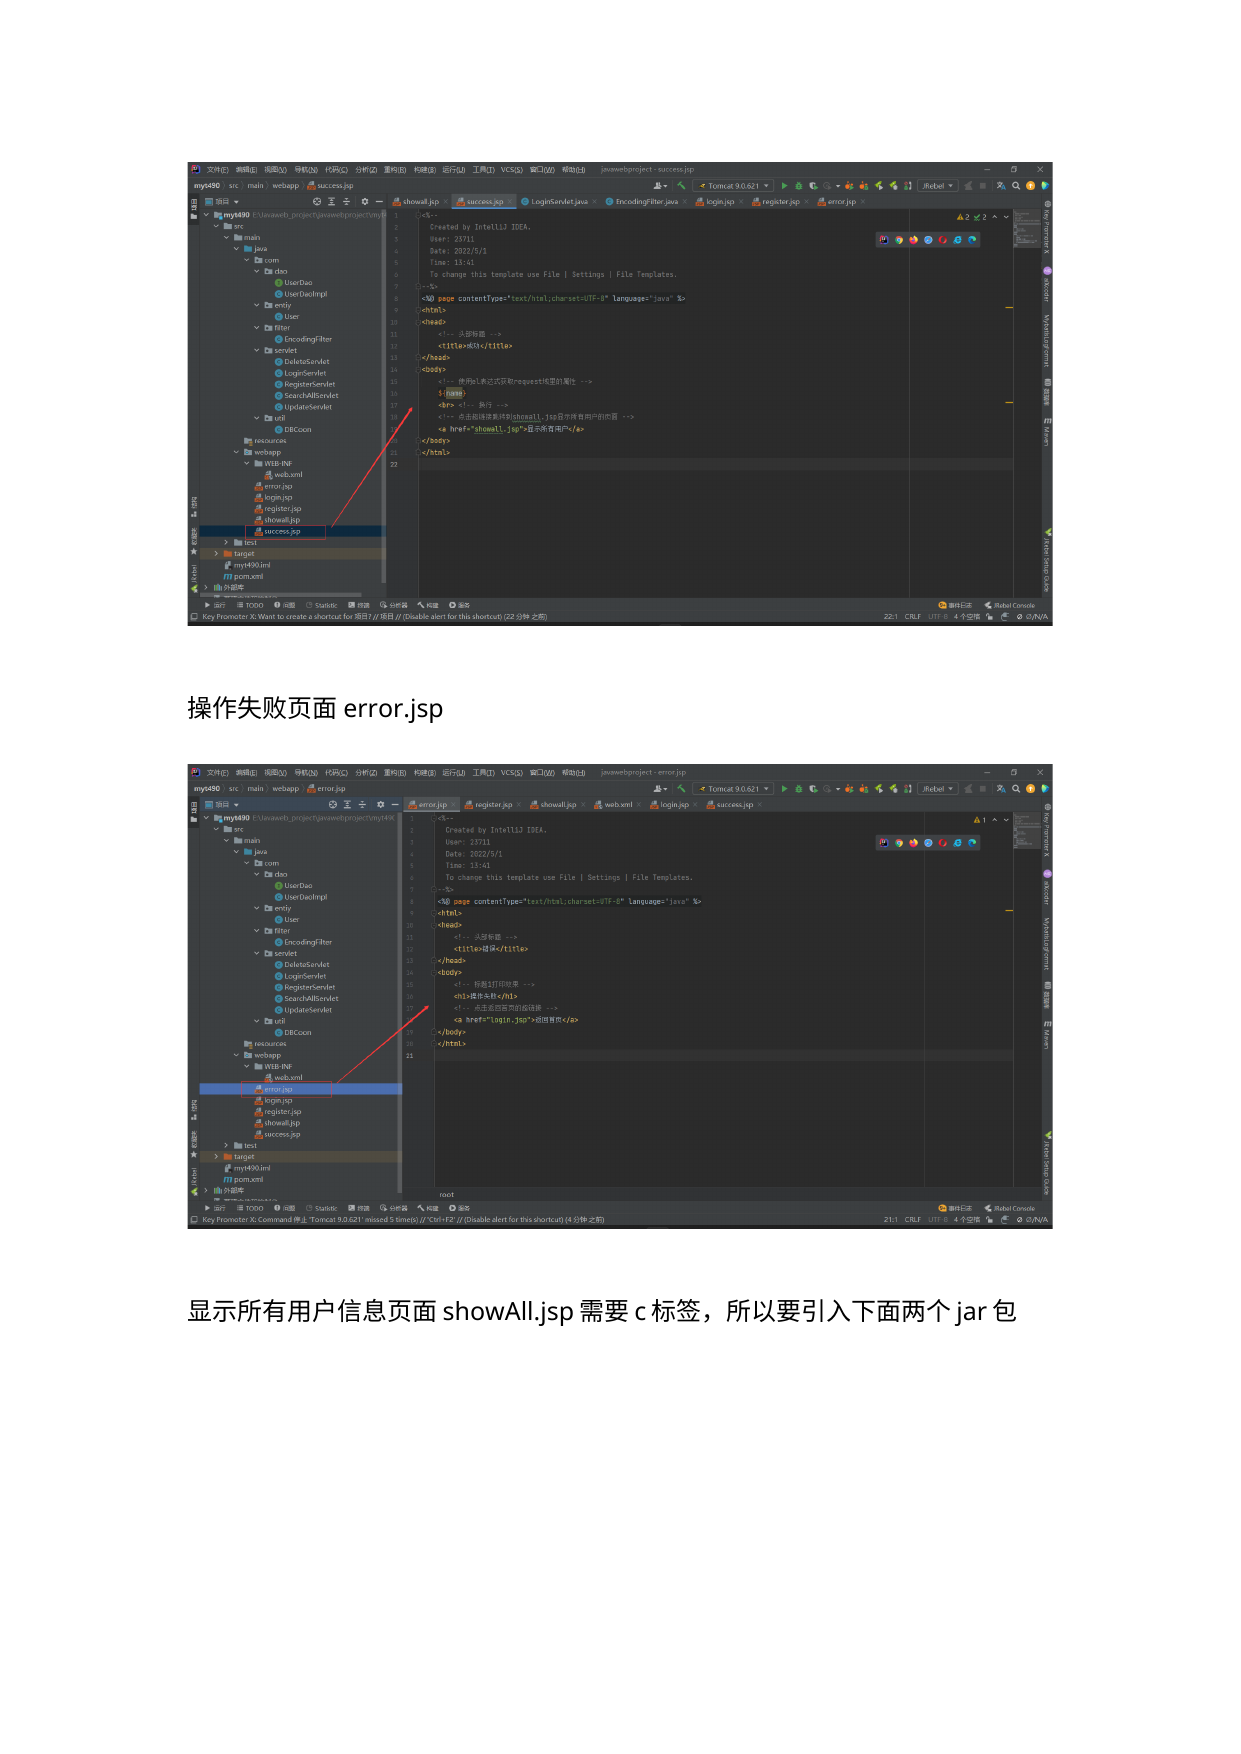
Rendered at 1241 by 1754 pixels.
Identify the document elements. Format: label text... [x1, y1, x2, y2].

picture [187, 764, 1053, 1229]
picture [187, 162, 1053, 626]
text 显示所有用户信息页面showAll.jsp需要c标签，所以要引入下面两个jar包 [187, 1277, 1053, 1342]
text 操作失败页面 error.jsp [187, 674, 1053, 739]
